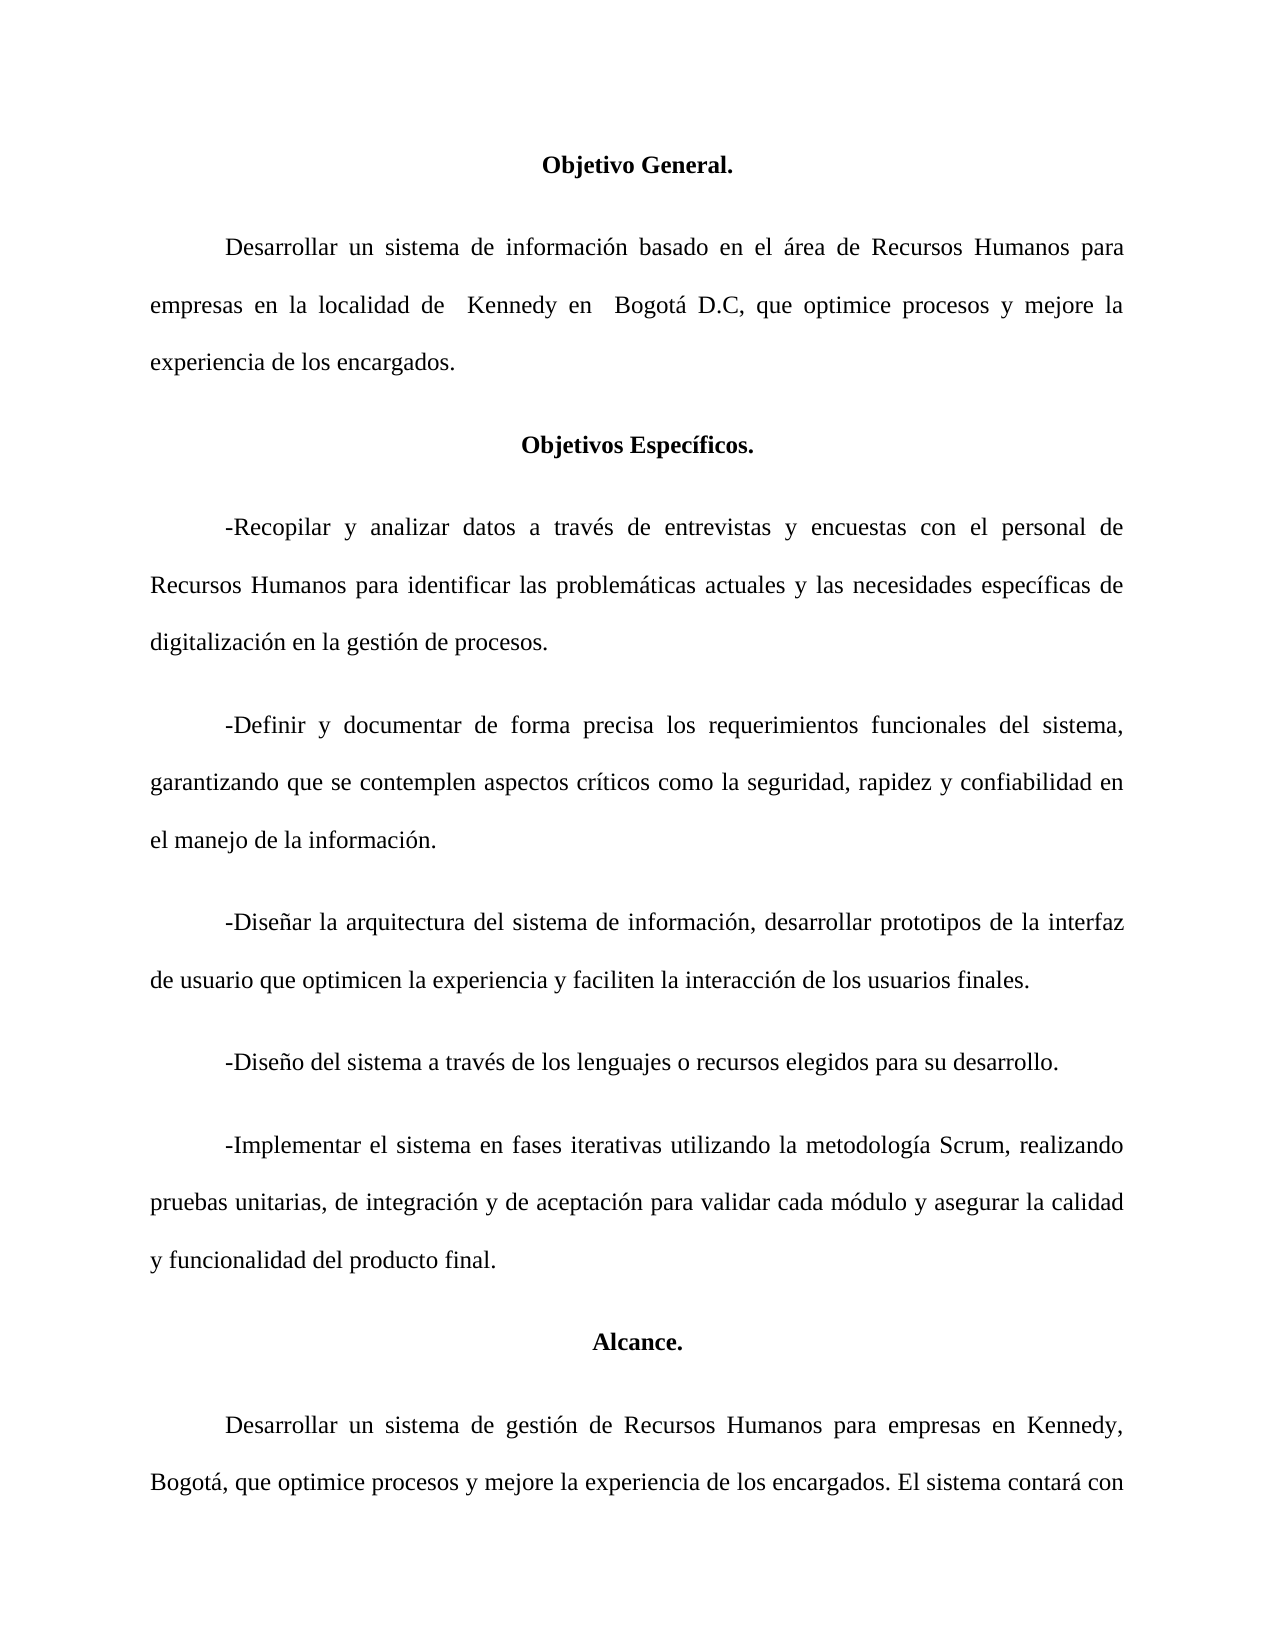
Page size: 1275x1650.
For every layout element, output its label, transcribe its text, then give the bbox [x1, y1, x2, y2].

text Objetivo General. [150, 150, 1125, 179]
text Alcance. [150, 1327, 1125, 1356]
text Objetivos Específicos. [150, 430, 1125, 459]
text -Implementar el sistema en fases iterativas utilizando la metodología Scrum, realizando pruebas unitarias, de integración y de aceptación para validar cada módulo y asegurar la calidad y funcionalidad del producto final. [150, 1130, 1125, 1274]
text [150, 1410, 1125, 1496]
text -Diseño del sistema a través de los lenguajes o recursos elegidos para su desarrollo. [150, 1047, 1125, 1076]
text -Recopilar y analizar datos a través de entrevistas y encuestas con el personal de Recursos Humanos para identificar las problemáticas actuales y las necesidades específicas de digitalización en la gestión de procesos. [150, 512, 1125, 656]
text -Diseñar la arquitectura del sistema de información, desarrollar prototipos de la interfaz de usuario que optimicen la experiencia y faciliten la interacción de los usuarios finales. [150, 907, 1125, 994]
text -Definir y documentar de forma precisa los requerimientos funcionales del sistema, garantizando que se contemplen aspectos críticos como la seguridad, rapidez y confiabilidad en el manejo de la información. [150, 710, 1125, 854]
text Desarrollar un sistema de información basado en el área de Recursos Humanos para empresas en la localidad de Kennedy en Bogotá D.C, que optimice procesos y mejore la experiencia de los encargados. [150, 232, 1125, 376]
